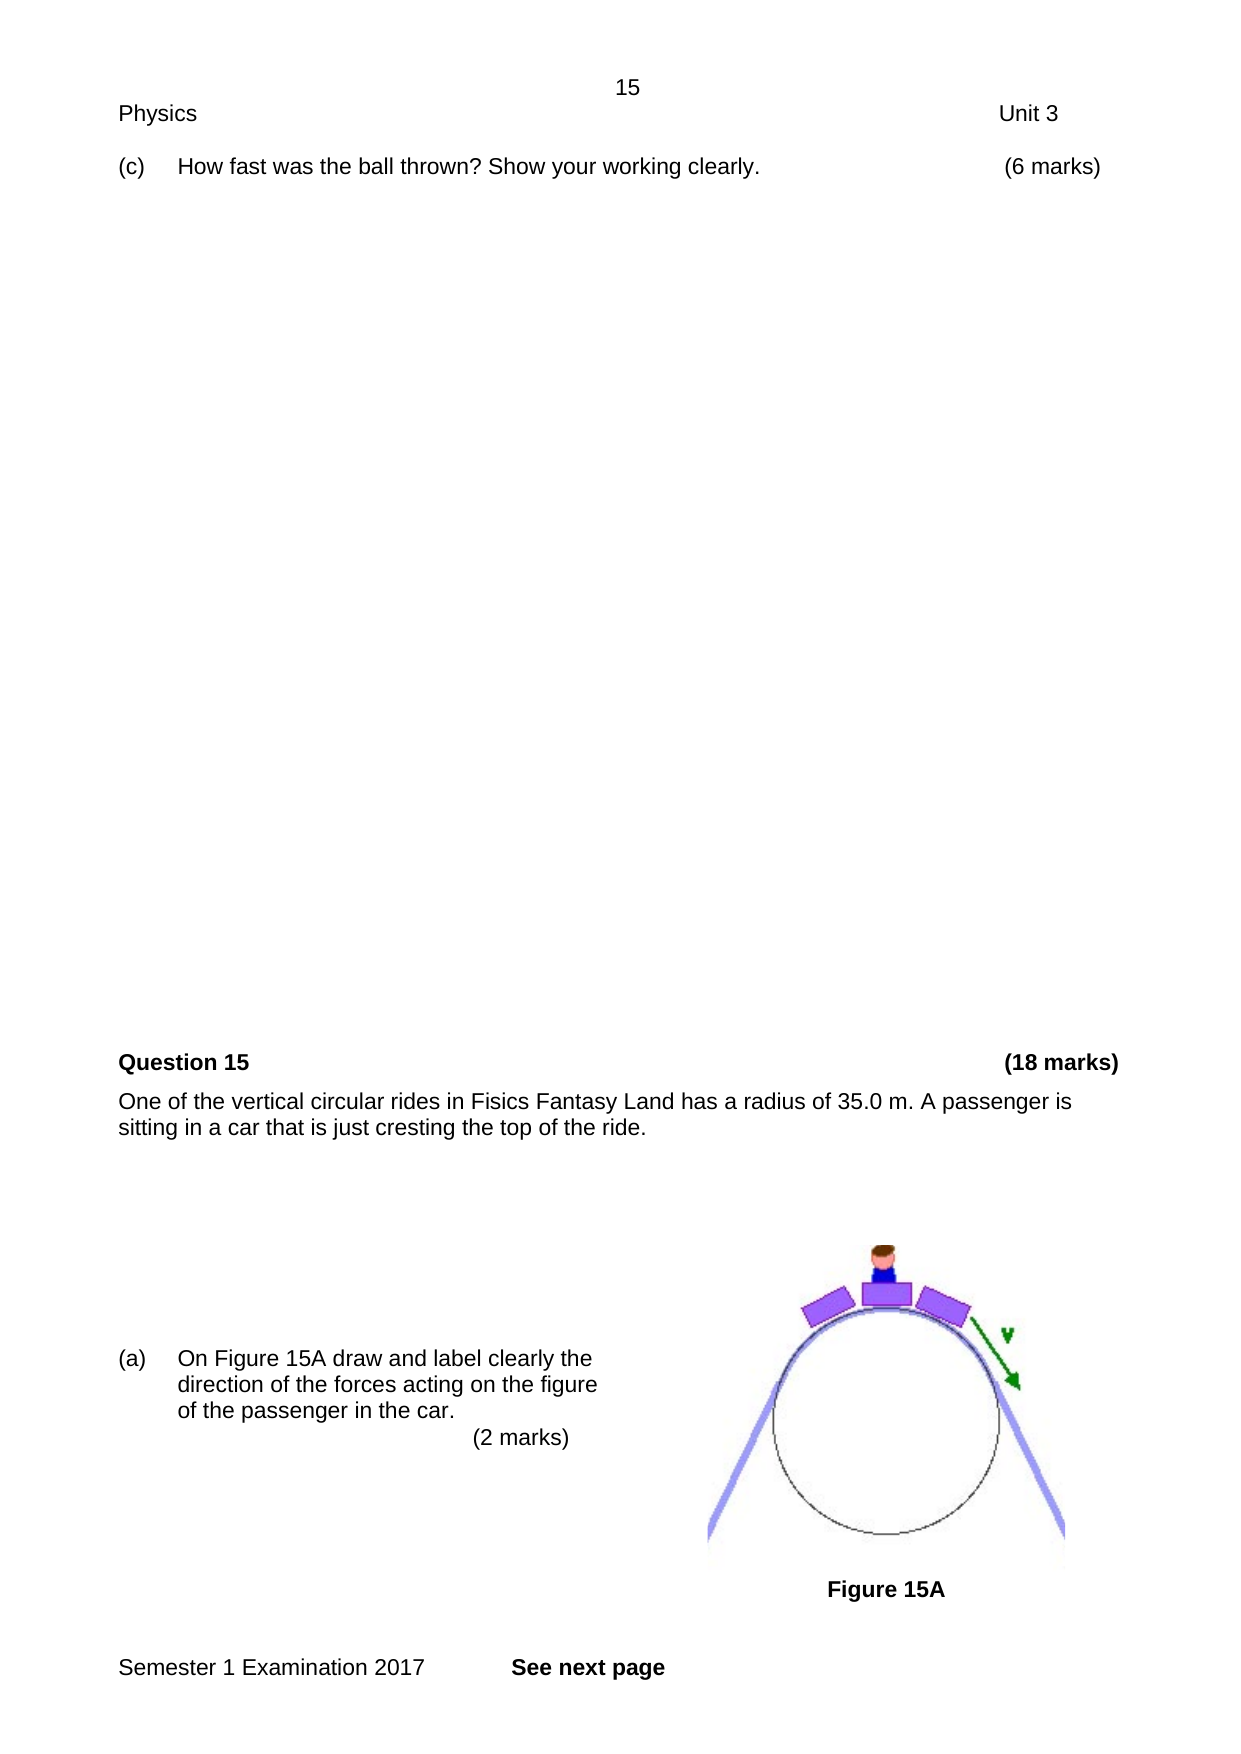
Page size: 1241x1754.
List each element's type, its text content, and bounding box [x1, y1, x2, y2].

text One of the vertical circular rides in Fisics Fantasy Land has a radius of 35.0 m. A passenger is sitting in a car that is just cresting the top of the ride. [118, 1088, 1137, 1140]
list How fast was the ball thrown? Show your working clearly. (6 marks) [118, 153, 1137, 179]
text Question 15 (18 marks) [118, 1049, 1137, 1075]
picture [707, 1245, 1066, 1576]
table_header On Figure 15A draw and label clearly the direction of the forces acting on the figure of the passenger in the car. (2 marks) [107, 1246, 624, 1602]
table_header Figure 15A [624, 1246, 1148, 1602]
